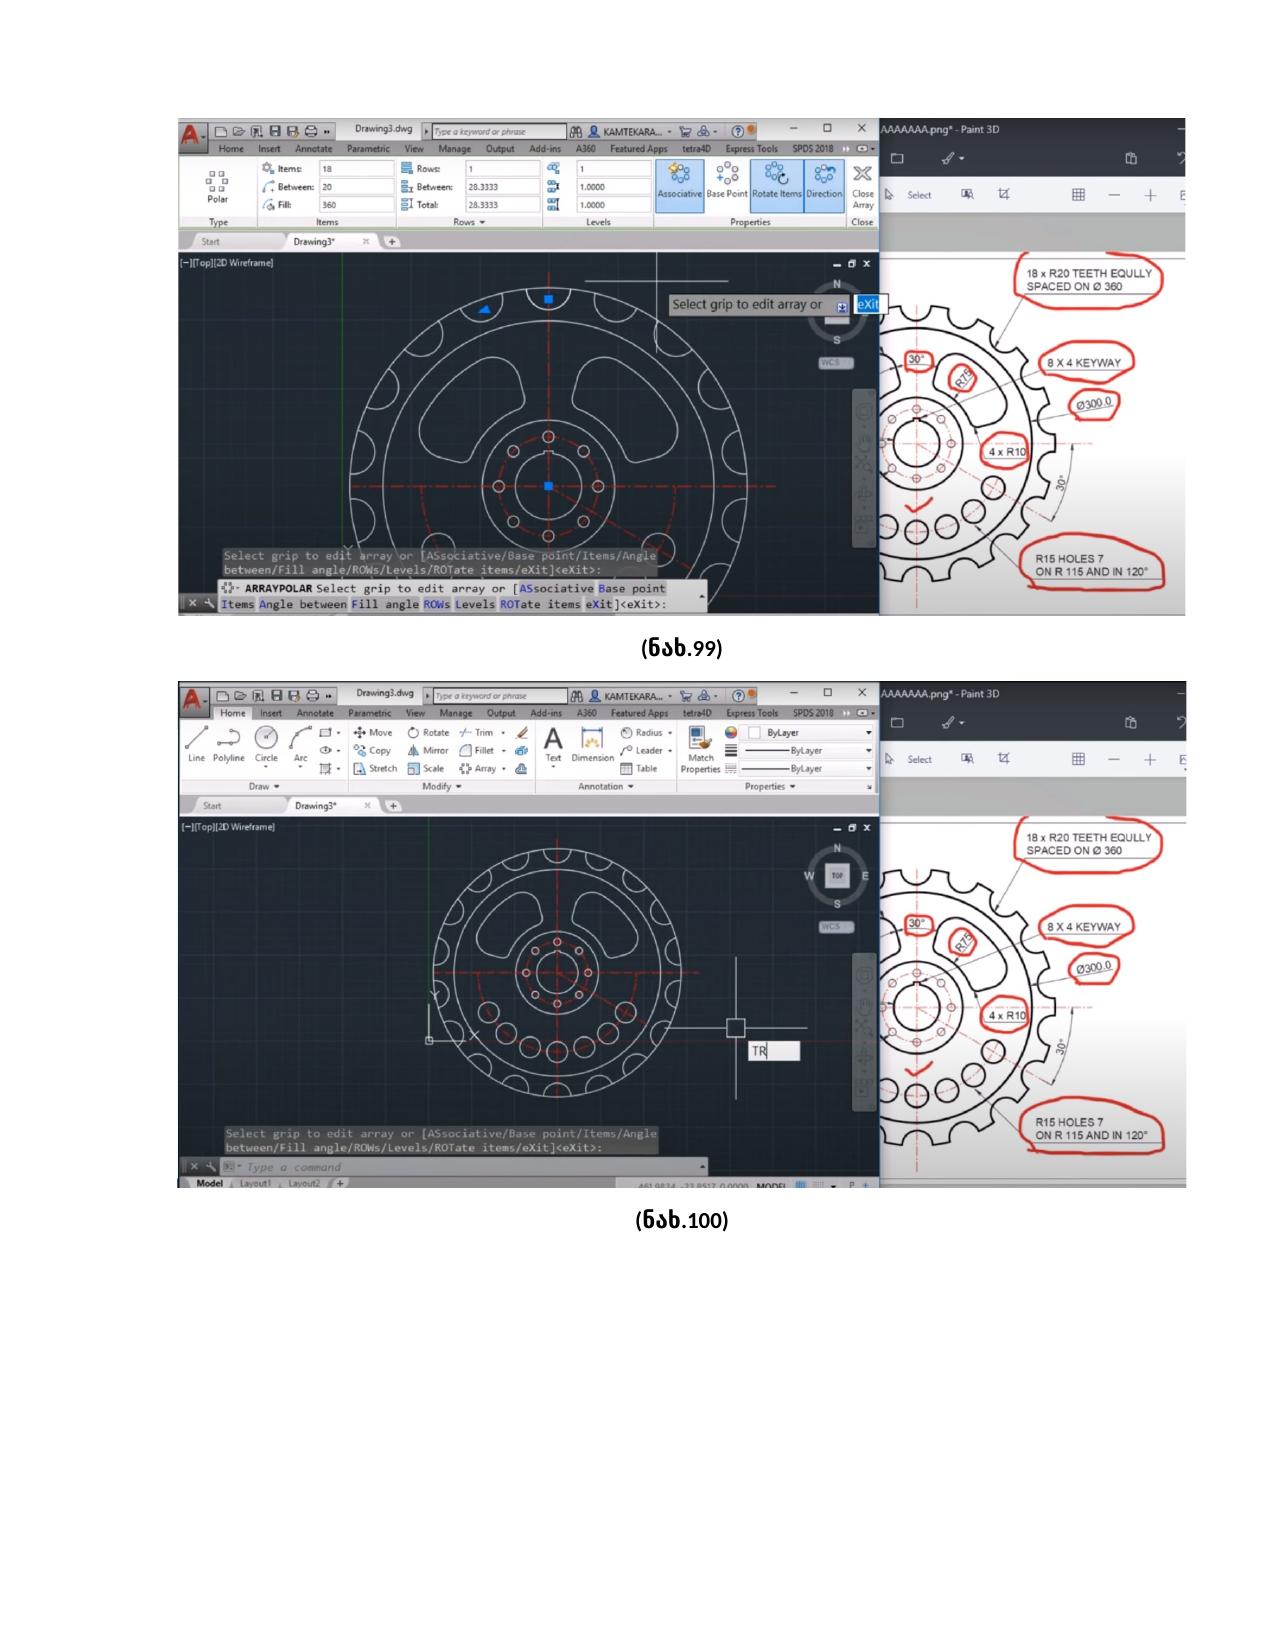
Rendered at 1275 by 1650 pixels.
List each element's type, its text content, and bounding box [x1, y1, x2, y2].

text (ნახ.99) [177, 634, 1186, 663]
text (ნახ.100) [177, 1207, 1186, 1235]
picture [177, 681, 1187, 1188]
picture [178, 118, 1186, 616]
